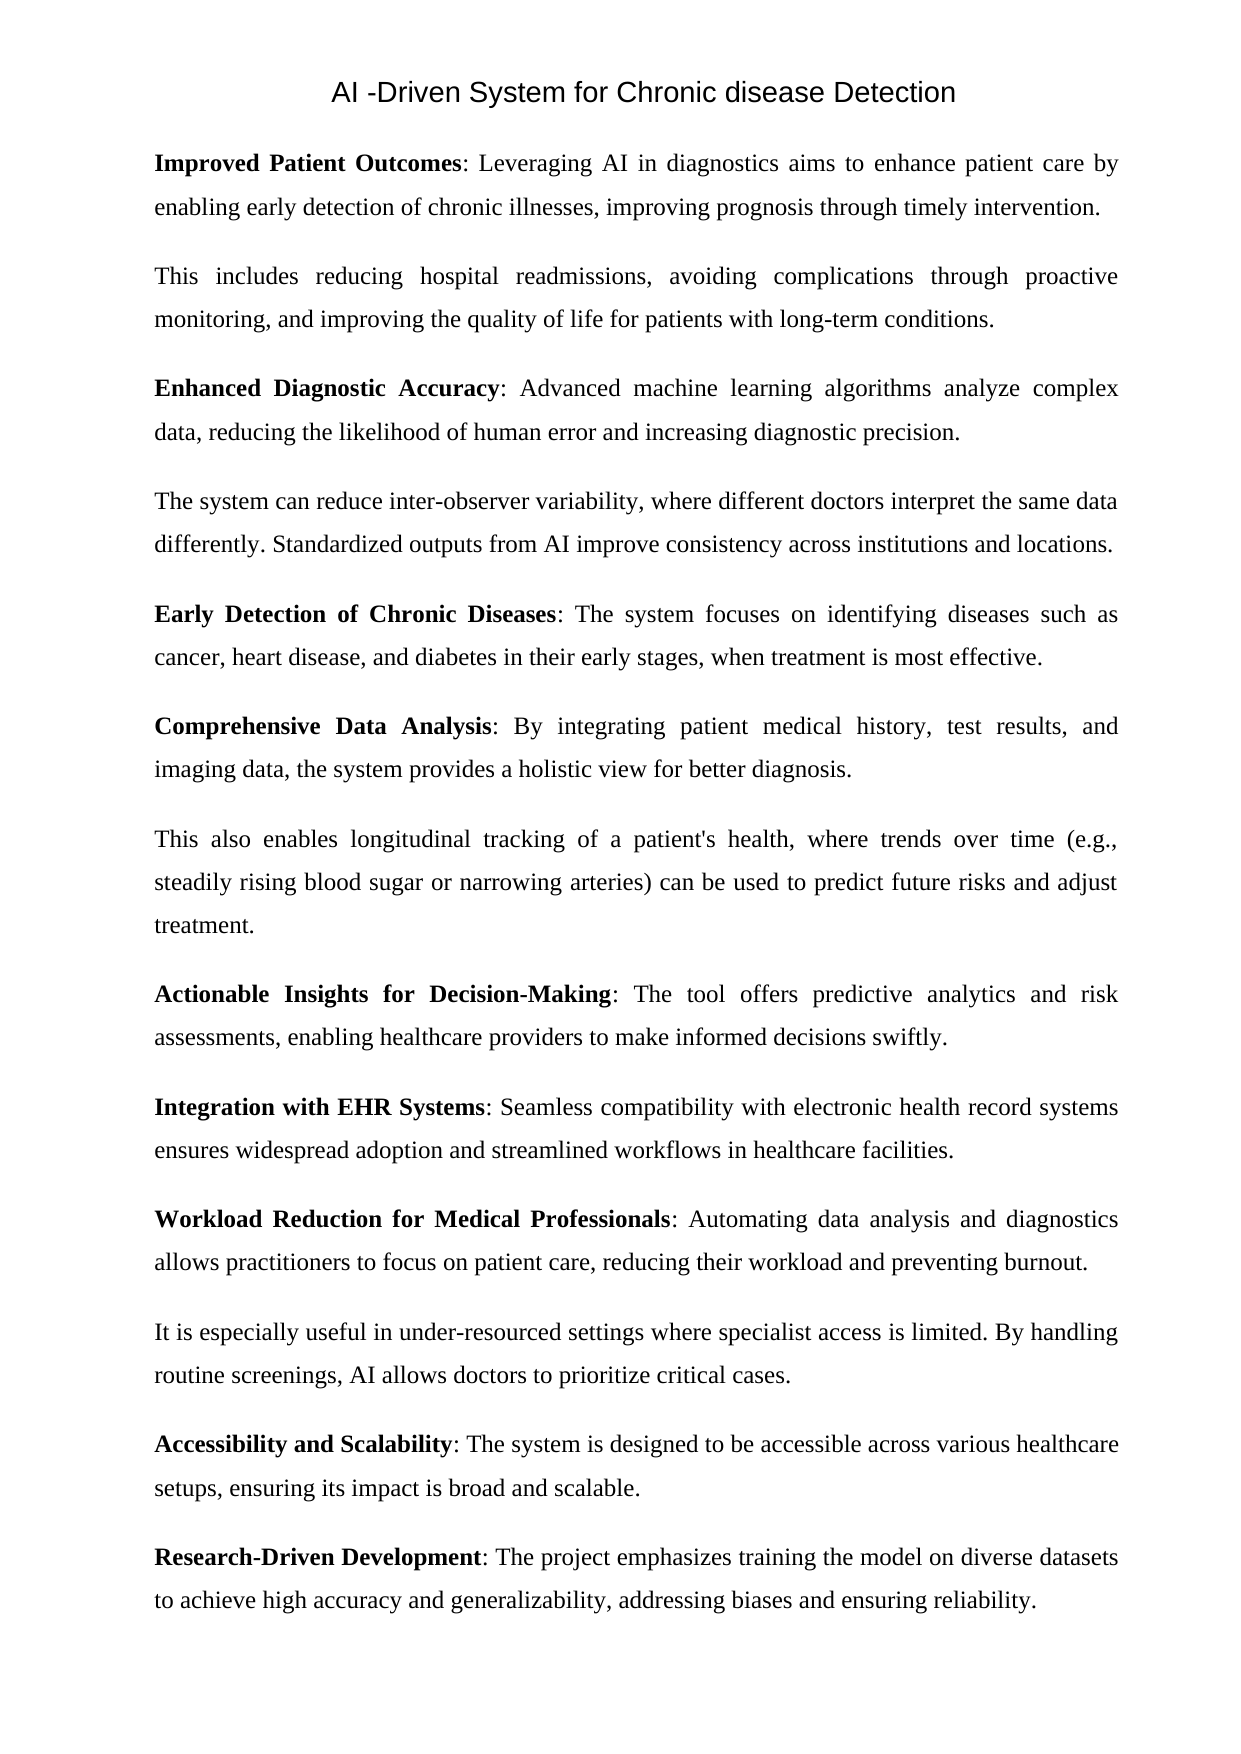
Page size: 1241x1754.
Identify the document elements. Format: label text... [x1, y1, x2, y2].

text This also enables longitudinal tracking of a patient's health, where trends over time (e.g., steadily rising blood sugar or narrowing arteries) can be used to predict future risks and adjust treatment. [154, 824, 1119, 939]
text The system can reduce inter-observer variability, where different doctors interpret the same data differently. Standardized outputs from AI improve consistency across institutions and locations. [154, 486, 1119, 558]
text This includes reducing hospital readmissions, avoiding complications through proactive monitoring, and improving the quality of life for patients with long-term conditions. [154, 261, 1119, 333]
text It is especially useful in under-resourced settings where specialist access is limited. By handling routine screenings, AI allows doctors to prioritize critical cases. [154, 1317, 1119, 1389]
text Accessibility and Scalability: The system is designed to be accessible across various healthcare setups, ensuring its impact is broad and scalable. [154, 1429, 1119, 1501]
text Enhanced Diagnostic Accuracy: Advanced machine learning algorithms analyze complex data, reducing the likelihood of human error and increasing diagnostic precision. [154, 373, 1119, 445]
text Comprehensive Data Analysis: By integrating patient medical history, test results, and imaging data, the system provides a holistic view for better diagnosis. [154, 711, 1119, 783]
text Integration with EHR Systems: Seamless compatibility with electronic health record systems ensures widespread adoption and streamlined workflows in healthcare facilities. [154, 1092, 1119, 1164]
text Research-Driven Development: The project emphasizes training the model on diverse datasets to achieve high accuracy and generalizability, addressing biases and ensuring reliability. [154, 1542, 1119, 1614]
text Early Detection of Chronic Diseases: The system focuses on identifying diseases such as cancer, heart disease, and diabetes in their early stages, when treatment is most effective. [154, 599, 1119, 671]
text Improved Patient Outcomes: Leveraging AI in diagnostics aims to enhance patient care by enabling early detection of chronic illnesses, improving prognosis through timely intervention. [154, 148, 1119, 220]
text Actionable Insights for Decision-Making: The tool offers predictive analytics and risk assessments, enabling healthcare providers to make informed decisions swiftly. [154, 979, 1119, 1051]
text Workload Reduction for Medical Professionals: Automating data analysis and diagnostics allows practitioners to focus on patient care, reducing their workload and preventing burnout. [154, 1204, 1119, 1276]
